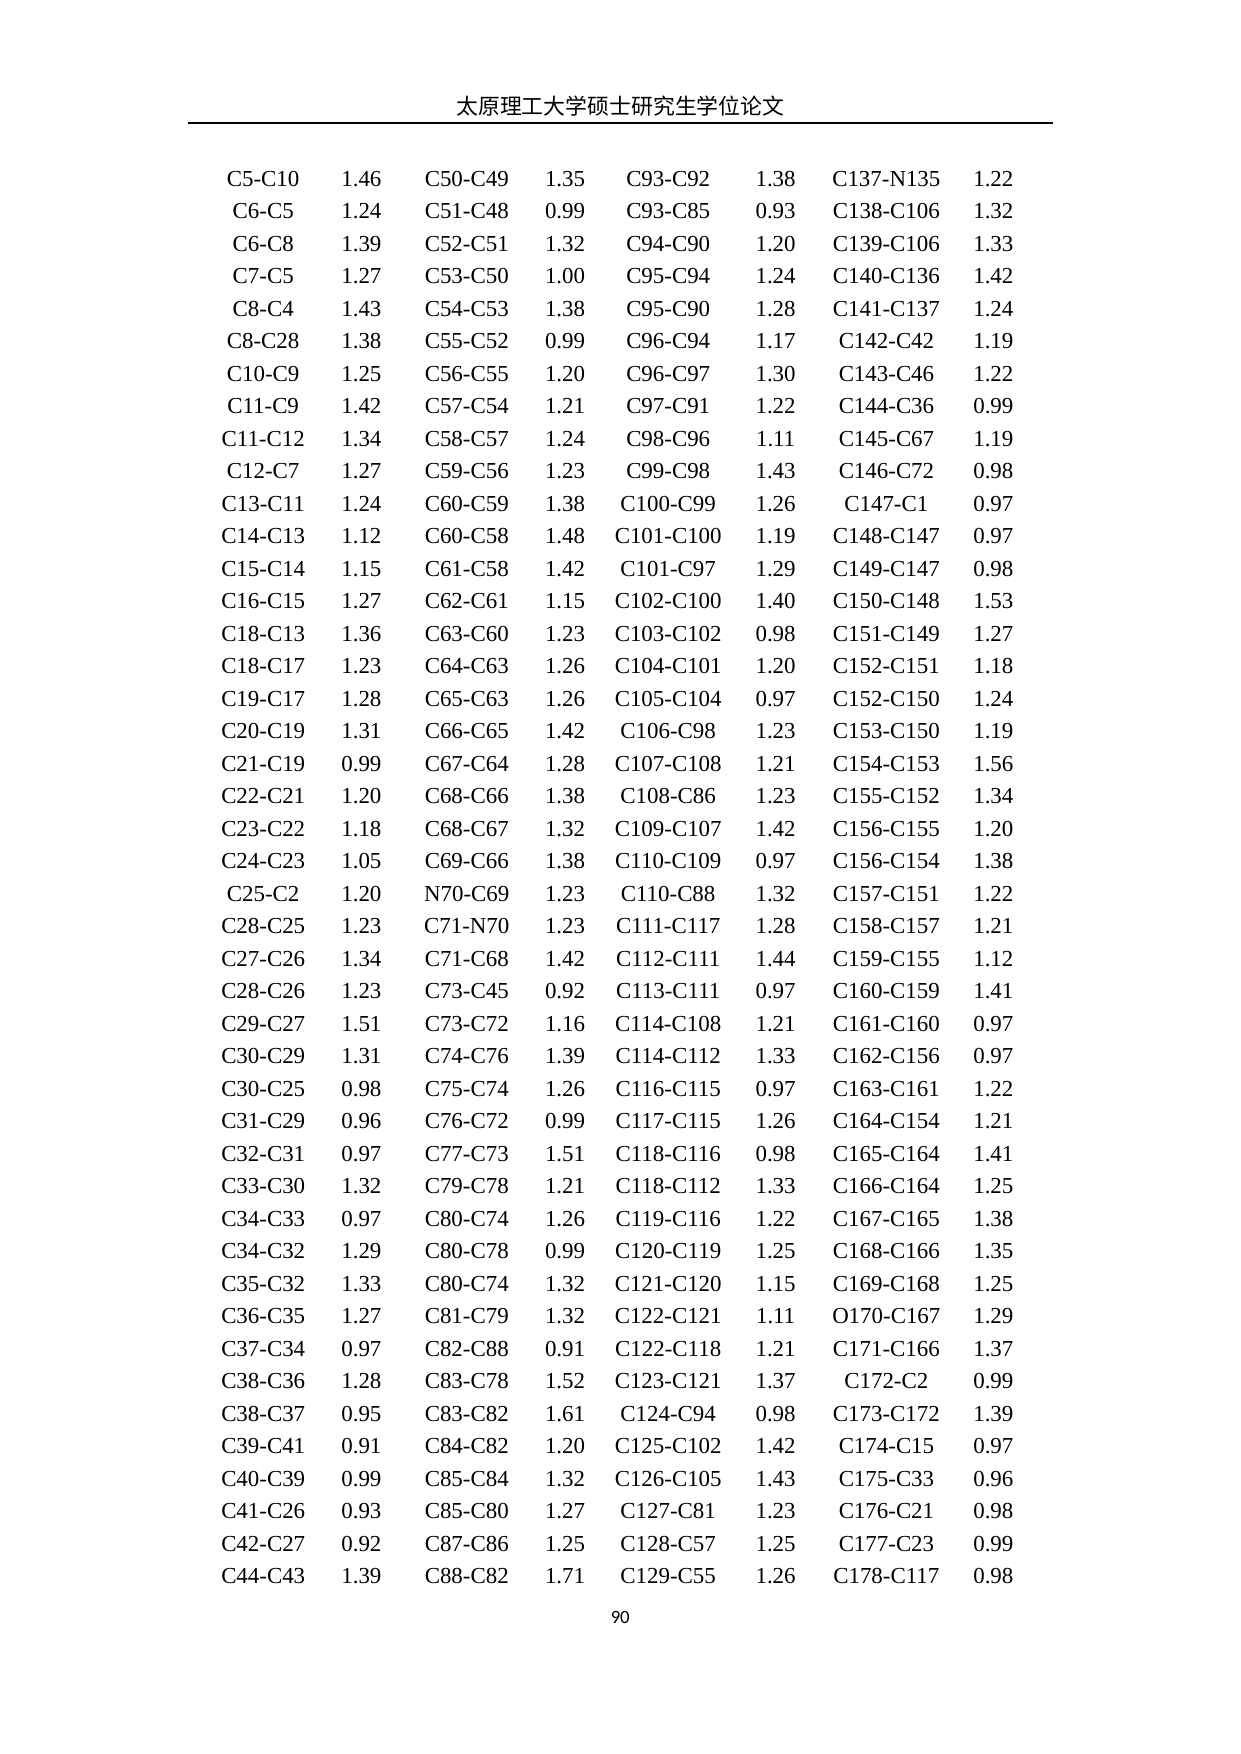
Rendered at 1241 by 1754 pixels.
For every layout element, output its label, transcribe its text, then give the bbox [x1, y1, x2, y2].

table_cell 0.97 [734, 682, 817, 714]
table_cell N70-C69 [406, 877, 527, 909]
table_cell C104-C101 [602, 650, 734, 682]
table_cell 1.38 [317, 325, 406, 357]
table_cell C108-C86 [602, 780, 734, 812]
table_cell 1.38 [955, 845, 1031, 877]
table_cell 1.32 [317, 1170, 406, 1202]
table_cell 0.99 [527, 1235, 602, 1267]
table_cell C124-C94 [602, 1397, 734, 1429]
table_cell 1.34 [317, 422, 406, 454]
table_cell C82-C88 [406, 1332, 527, 1364]
table_cell 0.97 [317, 1332, 406, 1364]
table_cell C164-C154 [817, 1105, 955, 1137]
table_cell 1.32 [734, 877, 817, 909]
table_cell C10-C9 [209, 357, 317, 389]
table_cell 1.17 [734, 325, 817, 357]
table_cell 1.29 [734, 552, 817, 584]
table_cell C33-C30 [209, 1170, 317, 1202]
table_cell C127-C81 [602, 1495, 734, 1527]
table_cell 1.41 [955, 1137, 1031, 1169]
table_cell C156-C155 [817, 812, 955, 844]
table_cell 1.24 [734, 260, 817, 292]
table_cell C57-C54 [406, 390, 527, 422]
table_cell C50-C49 [406, 162, 527, 194]
table_cell 1.39 [317, 227, 406, 259]
table_cell 1.26 [734, 487, 817, 519]
table_cell 1.25 [955, 1267, 1031, 1299]
table_cell 1.11 [734, 1300, 817, 1332]
table_cell 0.91 [317, 1430, 406, 1462]
table_cell 1.21 [527, 390, 602, 422]
table_cell 0.98 [955, 552, 1031, 584]
table_cell C168-C166 [817, 1235, 955, 1267]
table_cell 0.98 [734, 617, 817, 649]
table_cell C175-C33 [817, 1462, 955, 1494]
table_cell C95-C90 [602, 292, 734, 324]
table_cell 0.97 [955, 1430, 1031, 1462]
table_cell C60-C58 [406, 520, 527, 552]
table_cell C123-C121 [602, 1365, 734, 1397]
table_cell 0.95 [317, 1397, 406, 1429]
table_cell 1.36 [317, 617, 406, 649]
table_cell 1.27 [317, 260, 406, 292]
table_cell 1.24 [955, 292, 1031, 324]
table_cell C118-C116 [602, 1137, 734, 1169]
table_cell C107-C108 [602, 747, 734, 779]
table_cell 1.42 [527, 552, 602, 584]
table_cell C67-C64 [406, 747, 527, 779]
table_cell C163-C161 [817, 1072, 955, 1104]
table_cell C24-C23 [209, 845, 317, 877]
table_cell C101-C97 [602, 552, 734, 584]
table_cell 1.26 [734, 1105, 817, 1137]
table_cell 1.35 [527, 162, 602, 194]
table_cell 0.99 [955, 390, 1031, 422]
table_cell 1.11 [734, 422, 817, 454]
table_cell 1.38 [955, 1202, 1031, 1234]
table_cell C8-C4 [209, 292, 317, 324]
table_cell C99-C98 [602, 455, 734, 487]
table_cell 0.96 [317, 1105, 406, 1137]
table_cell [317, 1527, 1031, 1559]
table_cell C112-C111 [602, 942, 734, 974]
table_cell C11-C12 [209, 422, 317, 454]
table_cell 1.28 [317, 1365, 406, 1397]
table_cell 1.34 [955, 780, 1031, 812]
table_cell C145-C67 [817, 422, 955, 454]
table_cell C76-C72 [406, 1105, 527, 1137]
table_cell 0.93 [317, 1495, 406, 1527]
table_cell C21-C19 [209, 747, 317, 779]
table_cell 1.26 [527, 682, 602, 714]
table_cell 1.33 [317, 1267, 406, 1299]
table_cell 1.24 [527, 422, 602, 454]
table_cell C42-C27 [209, 1527, 317, 1559]
table_cell C65-C63 [406, 682, 527, 714]
table_cell O170-C167 [817, 1300, 955, 1332]
table_cell C34-C32 [209, 1235, 317, 1267]
table_cell C93-C85 [602, 195, 734, 227]
table_cell C102-C100 [602, 585, 734, 617]
table_cell 1.42 [734, 1430, 817, 1462]
table_cell C152-C150 [817, 682, 955, 714]
table_cell C62-C61 [406, 585, 527, 617]
table_cell 1.23 [527, 910, 602, 942]
table_cell 1.53 [955, 585, 1031, 617]
table_cell 1.23 [734, 780, 817, 812]
table_cell 1.32 [955, 195, 1031, 227]
table_cell C141-C137 [817, 292, 955, 324]
table_cell C103-C102 [602, 617, 734, 649]
table_cell C51-C48 [406, 195, 527, 227]
table_cell 1.21 [734, 1332, 817, 1364]
table_cell C101-C100 [602, 520, 734, 552]
table_cell 1.22 [734, 390, 817, 422]
table_cell 1.29 [317, 1235, 406, 1267]
table_cell 1.21 [734, 747, 817, 779]
table_cell 1.19 [955, 715, 1031, 747]
table_cell C122-C121 [602, 1300, 734, 1332]
table_cell C11-C9 [209, 390, 317, 422]
table_cell C174-C15 [817, 1430, 955, 1462]
table_cell C38-C37 [209, 1397, 317, 1429]
table_cell C34-C33 [209, 1202, 317, 1234]
table_cell C126-C105 [602, 1462, 734, 1494]
table_cell 1.22 [955, 1072, 1031, 1104]
table_cell 0.92 [527, 975, 602, 1007]
table_cell 1.23 [527, 455, 602, 487]
table_cell C140-C136 [817, 260, 955, 292]
table_cell C162-C156 [817, 1040, 955, 1072]
table_cell 0.97 [734, 845, 817, 877]
table_cell C167-C165 [817, 1202, 955, 1234]
table_cell 1.23 [527, 877, 602, 909]
table_cell C95-C94 [602, 260, 734, 292]
table_cell C55-C52 [406, 325, 527, 357]
table_cell C152-C151 [817, 650, 955, 682]
table_cell 0.97 [955, 520, 1031, 552]
table_cell C83-C78 [406, 1365, 527, 1397]
table_cell C80-C74 [406, 1267, 527, 1299]
table_cell C16-C15 [209, 585, 317, 617]
table_cell C54-C53 [406, 292, 527, 324]
table_cell 1.48 [527, 520, 602, 552]
table_cell 1.20 [317, 780, 406, 812]
table_cell C75-C74 [406, 1072, 527, 1104]
table_cell 1.23 [734, 715, 817, 747]
table_cell 1.20 [734, 227, 817, 259]
table_cell C116-C115 [602, 1072, 734, 1104]
table_cell 0.97 [955, 1040, 1031, 1072]
table_cell 0.97 [734, 975, 817, 1007]
table_cell C41-C26 [209, 1495, 317, 1527]
table_cell C58-C57 [406, 422, 527, 454]
table_cell C137-N135 [817, 162, 955, 194]
table_cell 1.38 [527, 487, 602, 519]
table_cell C83-C82 [406, 1397, 527, 1429]
table_cell C22-C21 [209, 780, 317, 812]
table_cell 1.24 [317, 195, 406, 227]
table_cell 0.98 [317, 1072, 406, 1104]
table_cell C94-C90 [602, 227, 734, 259]
table_cell C106-C98 [602, 715, 734, 747]
table_cell 0.97 [317, 1137, 406, 1169]
table_cell 1.33 [734, 1040, 817, 1072]
table_cell C105-C104 [602, 682, 734, 714]
table_cell C61-C58 [406, 552, 527, 584]
table_cell 1.28 [734, 910, 817, 942]
table_cell 0.97 [317, 1202, 406, 1234]
table_cell 0.98 [734, 1137, 817, 1169]
table_cell 1.31 [317, 1040, 406, 1072]
table_cell C118-C112 [602, 1170, 734, 1202]
table_cell C81-C79 [406, 1300, 527, 1332]
table_cell 1.12 [317, 520, 406, 552]
table_cell 0.97 [734, 1072, 817, 1104]
table_cell 1.42 [317, 390, 406, 422]
table_cell C139-C106 [817, 227, 955, 259]
table_cell 1.27 [317, 1300, 406, 1332]
table_cell C36-C35 [209, 1300, 317, 1332]
table_cell C35-C32 [209, 1267, 317, 1299]
table_cell 0.97 [955, 487, 1031, 519]
table_cell C23-C22 [209, 812, 317, 844]
table_cell 1.37 [734, 1365, 817, 1397]
table_cell 1.23 [527, 617, 602, 649]
table_cell C38-C36 [209, 1365, 317, 1397]
table_cell C148-C147 [817, 520, 955, 552]
table_cell 1.29 [955, 1300, 1031, 1332]
table_cell C166-C164 [817, 1170, 955, 1202]
table_cell 1.61 [527, 1397, 602, 1429]
table_cell 1.15 [317, 552, 406, 584]
table_cell C18-C17 [209, 650, 317, 682]
table_cell 1.00 [527, 260, 602, 292]
table_cell 0.97 [955, 1007, 1031, 1039]
table_cell C53-C50 [406, 260, 527, 292]
table_cell 1.38 [527, 845, 602, 877]
table_cell C85-C84 [406, 1462, 527, 1494]
table_cell 1.20 [955, 812, 1031, 844]
table_cell C68-C66 [406, 780, 527, 812]
table_cell 1.20 [527, 357, 602, 389]
table_cell 1.32 [527, 812, 602, 844]
table_cell C100-C99 [602, 487, 734, 519]
table_cell 0.99 [317, 747, 406, 779]
table_cell C30-C25 [209, 1072, 317, 1104]
table_cell C64-C63 [406, 650, 527, 682]
table_cell 1.52 [527, 1365, 602, 1397]
table_cell 0.99 [527, 325, 602, 357]
table_cell C15-C14 [209, 552, 317, 584]
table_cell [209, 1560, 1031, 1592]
table_cell 1.32 [527, 227, 602, 259]
table_cell 1.34 [317, 942, 406, 974]
table_cell C79-C78 [406, 1170, 527, 1202]
table_cell C6-C5 [209, 195, 317, 227]
table_cell C109-C107 [602, 812, 734, 844]
table_cell 1.42 [527, 942, 602, 974]
table_cell 1.33 [955, 227, 1031, 259]
table_cell 1.19 [734, 520, 817, 552]
table_cell 0.99 [955, 1365, 1031, 1397]
table_cell C19-C17 [209, 682, 317, 714]
table_cell 1.21 [955, 910, 1031, 942]
table_cell C122-C118 [602, 1332, 734, 1364]
table_cell 1.21 [955, 1105, 1031, 1137]
table_cell C73-C72 [406, 1007, 527, 1039]
table_cell C147-C1 [817, 487, 955, 519]
table_cell 1.27 [317, 585, 406, 617]
table_cell 1.12 [955, 942, 1031, 974]
table_cell 1.39 [955, 1397, 1031, 1429]
table_cell 0.93 [734, 195, 817, 227]
table_cell C30-C29 [209, 1040, 317, 1072]
table_cell C56-C55 [406, 357, 527, 389]
table_cell 1.22 [955, 162, 1031, 194]
table_cell 1.51 [527, 1137, 602, 1169]
table_cell C27-C26 [209, 942, 317, 974]
table_cell C80-C78 [406, 1235, 527, 1267]
table_cell 1.19 [955, 325, 1031, 357]
table_cell C97-C91 [602, 390, 734, 422]
table_cell 0.98 [955, 1495, 1031, 1527]
table_cell C173-C172 [817, 1397, 955, 1429]
table_cell C80-C74 [406, 1202, 527, 1234]
table_cell 0.99 [317, 1462, 406, 1494]
table_cell 1.22 [955, 877, 1031, 909]
table_cell C52-C51 [406, 227, 527, 259]
table_cell C32-C31 [209, 1137, 317, 1169]
table_cell 1.43 [734, 455, 817, 487]
table_cell 1.38 [734, 162, 817, 194]
table_cell C39-C41 [209, 1430, 317, 1462]
table_cell 0.96 [955, 1462, 1031, 1494]
table_cell 0.98 [955, 455, 1031, 487]
table_cell C77-C73 [406, 1137, 527, 1169]
table_cell C121-C120 [602, 1267, 734, 1299]
table_cell C74-C76 [406, 1040, 527, 1072]
table_cell C28-C25 [209, 910, 317, 942]
table_cell 1.05 [317, 845, 406, 877]
table_cell C8-C28 [209, 325, 317, 357]
table_cell C5-C10 [209, 162, 317, 194]
table_cell C85-C80 [406, 1495, 527, 1527]
table_cell C113-C111 [602, 975, 734, 1007]
table_cell 1.21 [734, 1007, 817, 1039]
table_cell 1.27 [317, 455, 406, 487]
table_cell 1.33 [734, 1170, 817, 1202]
table_cell C37-C34 [209, 1332, 317, 1364]
table_cell 1.26 [527, 650, 602, 682]
table_cell 1.23 [734, 1495, 817, 1527]
table_cell 0.99 [527, 1105, 602, 1137]
table_cell 1.43 [317, 292, 406, 324]
table_cell C59-C56 [406, 455, 527, 487]
table_cell 1.20 [734, 650, 817, 682]
table_cell 1.43 [734, 1462, 817, 1494]
table_cell C155-C152 [817, 780, 955, 812]
table_cell C69-C66 [406, 845, 527, 877]
table_cell C98-C96 [602, 422, 734, 454]
table_cell C93-C92 [602, 162, 734, 194]
table_cell 1.27 [527, 1495, 602, 1527]
table_cell 1.32 [527, 1462, 602, 1494]
table_cell C153-C150 [817, 715, 955, 747]
table_cell 1.28 [527, 747, 602, 779]
table_cell C120-C119 [602, 1235, 734, 1267]
table_cell 1.21 [527, 1170, 602, 1202]
table_cell C172-C2 [817, 1365, 955, 1397]
table_cell 0.91 [527, 1332, 602, 1364]
table_cell C143-C46 [817, 357, 955, 389]
table_cell C40-C39 [209, 1462, 317, 1494]
table_cell 1.51 [317, 1007, 406, 1039]
table_cell 1.26 [527, 1072, 602, 1104]
table_cell 1.38 [527, 292, 602, 324]
table_cell C110-C88 [602, 877, 734, 909]
table_cell C171-C166 [817, 1332, 955, 1364]
table_cell 1.27 [955, 617, 1031, 649]
table_cell 1.32 [527, 1267, 602, 1299]
table_cell 1.24 [317, 487, 406, 519]
table_cell 1.37 [955, 1332, 1031, 1364]
table_cell C84-C82 [406, 1430, 527, 1462]
table_cell C114-C108 [602, 1007, 734, 1039]
table_cell C138-C106 [817, 195, 955, 227]
table_cell C165-C164 [817, 1137, 955, 1169]
table_cell 1.25 [734, 1235, 817, 1267]
table_cell 1.42 [955, 260, 1031, 292]
table_cell 1.28 [734, 292, 817, 324]
table_cell 1.32 [527, 1300, 602, 1332]
table_cell 1.26 [527, 1202, 602, 1234]
table_cell C169-C168 [817, 1267, 955, 1299]
table_cell 1.22 [734, 1202, 817, 1234]
table_cell C18-C13 [209, 617, 317, 649]
table_cell 1.39 [527, 1040, 602, 1072]
table_cell 1.42 [527, 715, 602, 747]
table_cell C157-C151 [817, 877, 955, 909]
table_cell C63-C60 [406, 617, 527, 649]
table_cell C28-C26 [209, 975, 317, 1007]
table_cell 1.20 [527, 1430, 602, 1462]
table_cell 1.23 [317, 975, 406, 1007]
table_cell C149-C147 [817, 552, 955, 584]
table_cell 1.23 [317, 910, 406, 942]
table_cell C156-C154 [817, 845, 955, 877]
table_cell C14-C13 [209, 520, 317, 552]
table_cell C25-C2 [209, 877, 317, 909]
table_cell 1.15 [527, 585, 602, 617]
table_cell C71-C68 [406, 942, 527, 974]
table_cell C150-C148 [817, 585, 955, 617]
table_cell C110-C109 [602, 845, 734, 877]
table_cell C71-N70 [406, 910, 527, 942]
table_cell C151-C149 [817, 617, 955, 649]
table_cell 1.28 [317, 682, 406, 714]
table_cell 1.31 [317, 715, 406, 747]
table_cell C66-C65 [406, 715, 527, 747]
table_cell 1.24 [955, 682, 1031, 714]
table_cell 1.25 [955, 1170, 1031, 1202]
table_cell 0.98 [734, 1397, 817, 1429]
table_cell 1.35 [955, 1235, 1031, 1267]
table_cell C125-C102 [602, 1430, 734, 1462]
table_cell 1.40 [734, 585, 817, 617]
table_cell 1.25 [317, 357, 406, 389]
table_cell 1.19 [955, 422, 1031, 454]
table_cell C114-C112 [602, 1040, 734, 1072]
table_cell C111-C117 [602, 910, 734, 942]
table_cell C68-C67 [406, 812, 527, 844]
table_cell 1.16 [527, 1007, 602, 1039]
table_cell C160-C159 [817, 975, 955, 1007]
table_cell C176-C21 [817, 1495, 955, 1527]
table_cell 1.41 [955, 975, 1031, 1007]
table_cell C96-C94 [602, 325, 734, 357]
table_cell C13-C11 [209, 487, 317, 519]
table_cell C20-C19 [209, 715, 317, 747]
table_cell C117-C115 [602, 1105, 734, 1137]
table_cell C144-C36 [817, 390, 955, 422]
table_cell C12-C7 [209, 455, 317, 487]
table_cell 1.38 [527, 780, 602, 812]
table_cell 1.23 [317, 650, 406, 682]
table_cell 1.42 [734, 812, 817, 844]
table_cell C146-C72 [817, 455, 955, 487]
table_cell C161-C160 [817, 1007, 955, 1039]
table_cell 1.22 [955, 357, 1031, 389]
table_cell 1.18 [955, 650, 1031, 682]
table_cell C29-C27 [209, 1007, 317, 1039]
table_cell 1.30 [734, 357, 817, 389]
table_cell C7-C5 [209, 260, 317, 292]
table_cell 1.15 [734, 1267, 817, 1299]
table_cell C96-C97 [602, 357, 734, 389]
table_cell C73-C45 [406, 975, 527, 1007]
table_cell 1.18 [317, 812, 406, 844]
table_cell C159-C155 [817, 942, 955, 974]
table_cell C6-C8 [209, 227, 317, 259]
table_cell C158-C157 [817, 910, 955, 942]
table_cell 1.20 [317, 877, 406, 909]
table_cell C60-C59 [406, 487, 527, 519]
table_cell C119-C116 [602, 1202, 734, 1234]
table_cell 1.46 [317, 162, 406, 194]
table_cell 1.44 [734, 942, 817, 974]
table_cell 0.99 [527, 195, 602, 227]
table_cell C31-C29 [209, 1105, 317, 1137]
table_cell 1.56 [955, 747, 1031, 779]
table_cell C142-C42 [817, 325, 955, 357]
table_cell C154-C153 [817, 747, 955, 779]
